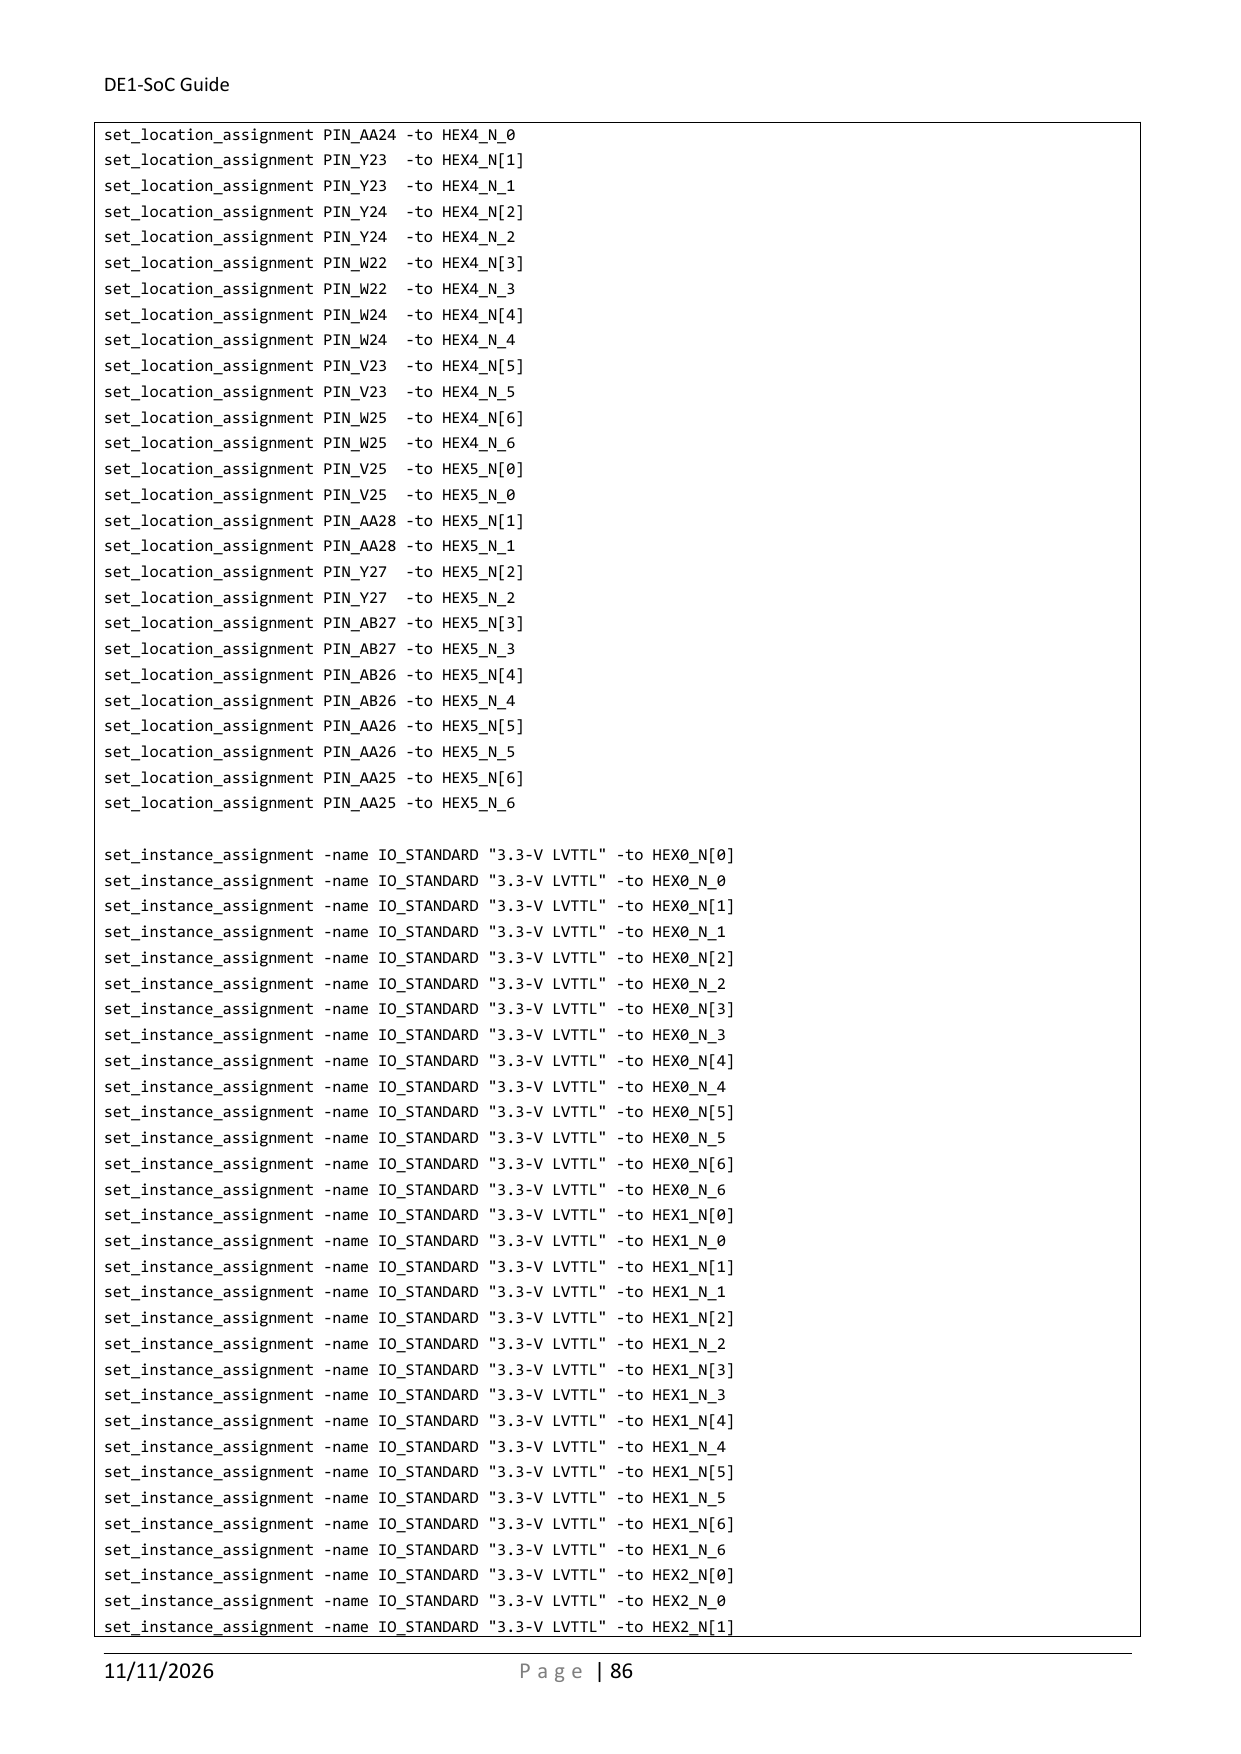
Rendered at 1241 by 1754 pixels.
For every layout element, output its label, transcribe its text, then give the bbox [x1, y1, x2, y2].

text set_location_assignment PIN_AB26 -to HEX5_N[4] [95, 662, 1140, 684]
text set_instance_assignment -name IO_STANDARD "3.3-V LVTTL" -to HEX0_N_3 [95, 1022, 1140, 1045]
text set_location_assignment PIN_W25 -to HEX4_N[6] [95, 405, 1140, 427]
text set_location_assignment PIN_Y24 -to HEX4_N[2] [95, 199, 1140, 221]
text set_location_assignment PIN_V25 -to HEX5_N_0 [95, 482, 1140, 504]
text set_instance_assignment -name IO_STANDARD "3.3-V LVTTL" -to HEX1_N_3 [95, 1382, 1140, 1405]
text set_instance_assignment -name IO_STANDARD "3.3-V LVTTL" -to HEX0_N_2 [95, 971, 1140, 993]
text set_location_assignment PIN_W24 -to HEX4_N[4] [95, 302, 1140, 324]
text set_instance_assignment -name IO_STANDARD "3.3-V LVTTL" -to HEX1_N_4 [95, 1434, 1140, 1456]
text set_instance_assignment -name IO_STANDARD "3.3-V LVTTL" -to HEX1_N[5] [95, 1459, 1140, 1482]
text set_location_assignment PIN_AB27 -to HEX5_N_3 [95, 636, 1140, 659]
text set_instance_assignment -name IO_STANDARD "3.3-V LVTTL" -to HEX1_N_6 [95, 1537, 1140, 1559]
text set_location_assignment PIN_AB27 -to HEX5_N[3] [95, 611, 1140, 633]
text set_instance_assignment -name IO_STANDARD "3.3-V LVTTL" -to HEX0_N[1] [95, 893, 1140, 916]
text set_instance_assignment -name IO_STANDARD "3.3-V LVTTL" -to HEX1_N[2] [95, 1305, 1140, 1328]
text set_location_assignment PIN_W24 -to HEX4_N_4 [95, 327, 1140, 350]
text set_location_assignment PIN_AA28 -to HEX5_N_1 [95, 533, 1140, 556]
text set_instance_assignment -name IO_STANDARD "3.3-V LVTTL" -to HEX0_N[5] [95, 1099, 1140, 1122]
text set_location_assignment PIN_W25 -to HEX4_N_6 [95, 430, 1140, 453]
text set_location_assignment PIN_AB26 -to HEX5_N_4 [95, 688, 1140, 710]
text set_instance_assignment -name IO_STANDARD "3.3-V LVTTL" -to HEX1_N[4] [95, 1408, 1140, 1431]
text set_instance_assignment -name IO_STANDARD "3.3-V LVTTL" -to HEX2_N[1] [95, 1614, 1140, 1636]
text set_instance_assignment -name IO_STANDARD "3.3-V LVTTL" -to HEX1_N[3] [95, 1357, 1140, 1379]
text set_instance_assignment -name IO_STANDARD "3.3-V LVTTL" -to HEX0_N_6 [95, 1177, 1140, 1199]
text set_instance_assignment -name IO_STANDARD "3.3-V LVTTL" -to HEX1_N_5 [95, 1485, 1140, 1508]
text set_instance_assignment -name IO_STANDARD "3.3-V LVTTL" -to HEX2_N[0] [95, 1562, 1140, 1585]
text set_location_assignment PIN_AA26 -to HEX5_N[5] [95, 713, 1140, 736]
text set_location_assignment PIN_Y23 -to HEX4_N[1] [95, 147, 1140, 170]
text set_instance_assignment -name IO_STANDARD "3.3-V LVTTL" -to HEX0_N[6] [95, 1151, 1140, 1173]
text set_instance_assignment -name IO_STANDARD "3.3-V LVTTL" -to HEX0_N[0] [95, 842, 1140, 865]
text set_location_assignment PIN_AA25 -to HEX5_N[6] [95, 765, 1140, 787]
text set_location_assignment PIN_AA26 -to HEX5_N_5 [95, 739, 1140, 762]
text set_instance_assignment -name IO_STANDARD "3.3-V LVTTL" -to HEX0_N[3] [95, 996, 1140, 1019]
text set_instance_assignment -name IO_STANDARD "3.3-V LVTTL" -to HEX1_N_0 [95, 1228, 1140, 1251]
text set_location_assignment PIN_Y23 -to HEX4_N_1 [95, 173, 1140, 196]
text set_location_assignment PIN_AA24 -to HEX4_N_0 [95, 123, 1140, 144]
text set_location_assignment PIN_W22 -to HEX4_N_3 [95, 276, 1140, 299]
text set_location_assignment PIN_AA25 -to HEX5_N_6 [95, 791, 1140, 813]
text set_location_assignment PIN_W22 -to HEX4_N[3] [95, 250, 1140, 273]
text set_location_assignment PIN_Y27 -to HEX5_N[2] [95, 559, 1140, 582]
text set_location_assignment PIN_Y27 -to HEX5_N_2 [95, 585, 1140, 607]
text set_instance_assignment -name IO_STANDARD "3.3-V LVTTL" -to HEX0_N[2] [95, 945, 1140, 968]
text set_instance_assignment -name IO_STANDARD "3.3-V LVTTL" -to HEX1_N[1] [95, 1254, 1140, 1276]
text set_instance_assignment -name IO_STANDARD "3.3-V LVTTL" -to HEX0_N_5 [95, 1125, 1140, 1148]
text set_instance_assignment -name IO_STANDARD "3.3-V LVTTL" -to HEX1_N_1 [95, 1279, 1140, 1302]
text set_instance_assignment -name IO_STANDARD "3.3-V LVTTL" -to HEX1_N_2 [95, 1331, 1140, 1353]
text set_location_assignment PIN_V25 -to HEX5_N[0] [95, 456, 1140, 479]
text set_instance_assignment -name IO_STANDARD "3.3-V LVTTL" -to HEX0_N_4 [95, 1074, 1140, 1096]
text set_location_assignment PIN_AA28 -to HEX5_N[1] [95, 508, 1140, 530]
text set_location_assignment PIN_V23 -to HEX4_N[5] [95, 353, 1140, 376]
text set_instance_assignment -name IO_STANDARD "3.3-V LVTTL" -to HEX1_N[0] [95, 1202, 1140, 1225]
text set_instance_assignment -name IO_STANDARD "3.3-V LVTTL" -to HEX0_N[4] [95, 1048, 1140, 1071]
text set_location_assignment PIN_V23 -to HEX4_N_5 [95, 379, 1140, 402]
text set_location_assignment PIN_Y24 -to HEX4_N_2 [95, 224, 1140, 247]
text set_instance_assignment -name IO_STANDARD "3.3-V LVTTL" -to HEX2_N_0 [95, 1588, 1140, 1611]
text set_instance_assignment -name IO_STANDARD "3.3-V LVTTL" -to HEX0_N_1 [95, 919, 1140, 942]
text set_instance_assignment -name IO_STANDARD "3.3-V LVTTL" -to HEX1_N[6] [95, 1511, 1140, 1534]
text set_instance_assignment -name IO_STANDARD "3.3-V LVTTL" -to HEX0_N_0 [95, 868, 1140, 890]
